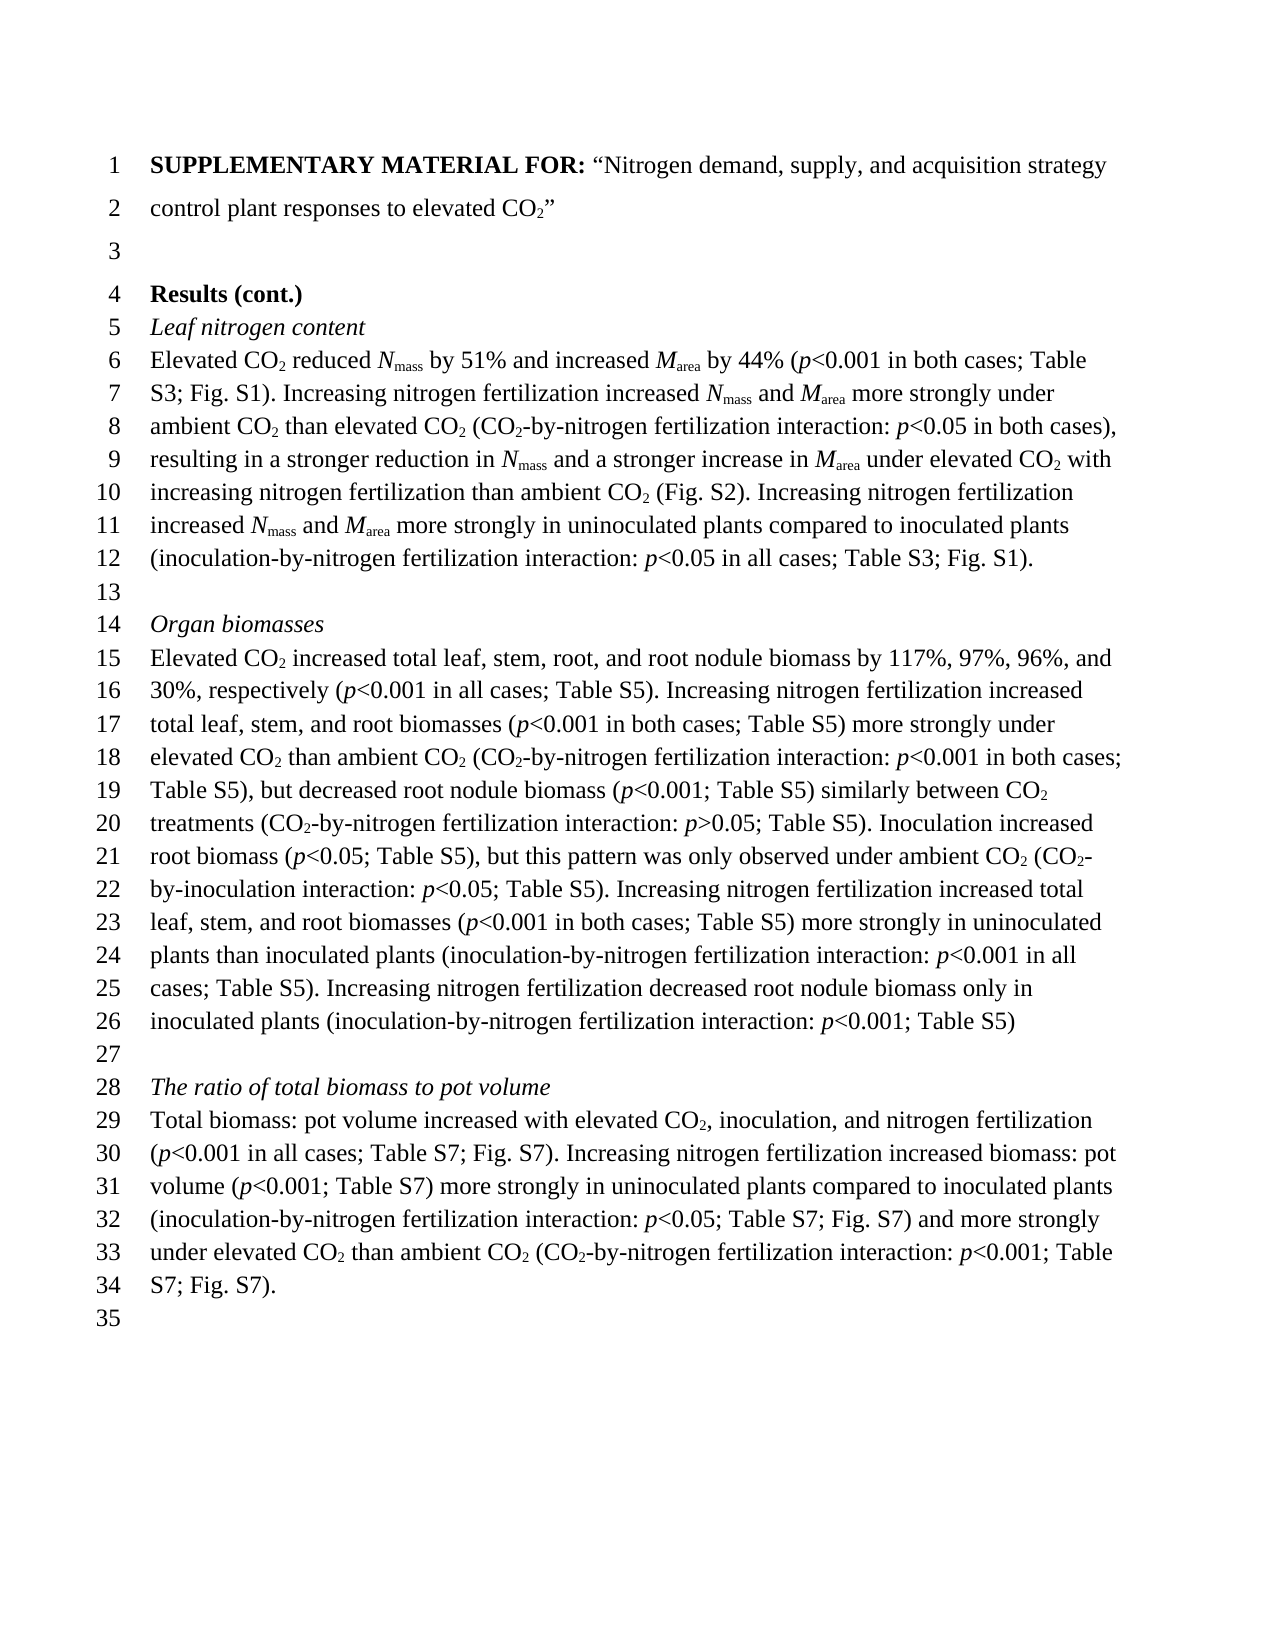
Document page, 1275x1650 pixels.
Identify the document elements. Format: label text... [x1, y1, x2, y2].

text Elevated CO2 increased total leaf, stem, root, and root nodule biomass by 117%, 97%, 96%, and 30%, respectively (p<0.001 in all cases; Table S5). Increasing nitrogen fertilization increased total leaf, stem, and root biomasses (p<0.001 in both cases; Table S5) more strongly under elevated CO2 than ambient CO2 (CO2-by-nitrogen fertilization interaction: p<0.001 in both cases; Table S5), but decreased root nodule biomass (p<0.001; Table S5) similarly between CO2 treatments (CO2-by-nitrogen fertilization interaction: p>0.05; Table S5). Inoculation increased root biomass (p<0.05; Table S5), but this pattern was only observed under ambient CO2 (CO2-by-inoculation interaction: p<0.05; Table S5). Increasing nitrogen fertilization increased total leaf, stem, and root biomasses (p<0.001 in both cases; Table S5) more strongly in uninoculated plants than inoculated plants (inoculation-by-nitrogen fertilization interaction: p<0.001 in all cases; Table S5). Increasing nitrogen fertilization decreased root nodule biomass only in inoculated plants (inoculation-by-nitrogen fertilization interaction: p<0.001; Table S5) [150, 643, 1125, 1034]
text Elevated CO2 reduced Nmass by 51% and increased Marea by 44% (p<0.001 in both cases; Table S3; Fig. S1). Increasing nitrogen fertilization increased Nmass and Marea more strongly under ambient CO2 than elevated CO2 (CO2-by-nitrogen fertilization interaction: p<0.05 in both cases), resulting in a stronger reduction in Nmass and a stronger increase in Marea under elevated CO2 with increasing nitrogen fertilization than ambient CO2 (Fig. S2). Increasing nitrogen fertilization increased Nmass and Marea more strongly in uninoculated plants compared to inoculated plants (inoculation-by-nitrogen fertilization interaction: p<0.05 in all cases; Table S3; Fig. S1). [150, 345, 1125, 572]
text Results (cont.) [150, 279, 1125, 308]
text SUPPLEMENTARY MATERIAL FOR: “Nitrogen demand, supply, and acquisition strategy control plant responses to elevated CO2” [150, 150, 1125, 222]
text Total biomass: pot volume increased with elevated CO2, inoculation, and nitrogen fertilization (p<0.001 in all cases; Table S7; Fig. S7). Increasing nitrogen fertilization increased biomass: pot volume (p<0.001; Table S7) more strongly in uninoculated plants compared to inoculated plants (inoculation-by-nitrogen fertilization interaction: p<0.05; Table S7; Fig. S7) and more strongly under elevated CO2 than ambient CO2 (CO2-by-nitrogen fertilization interaction: p<0.001; Table S7; Fig. S7). [150, 1105, 1125, 1299]
text Organ biomasses [150, 609, 1125, 638]
text Leaf nitrogen content [150, 312, 1125, 341]
text The ratio of total biomass to pot volume [150, 1072, 1125, 1101]
